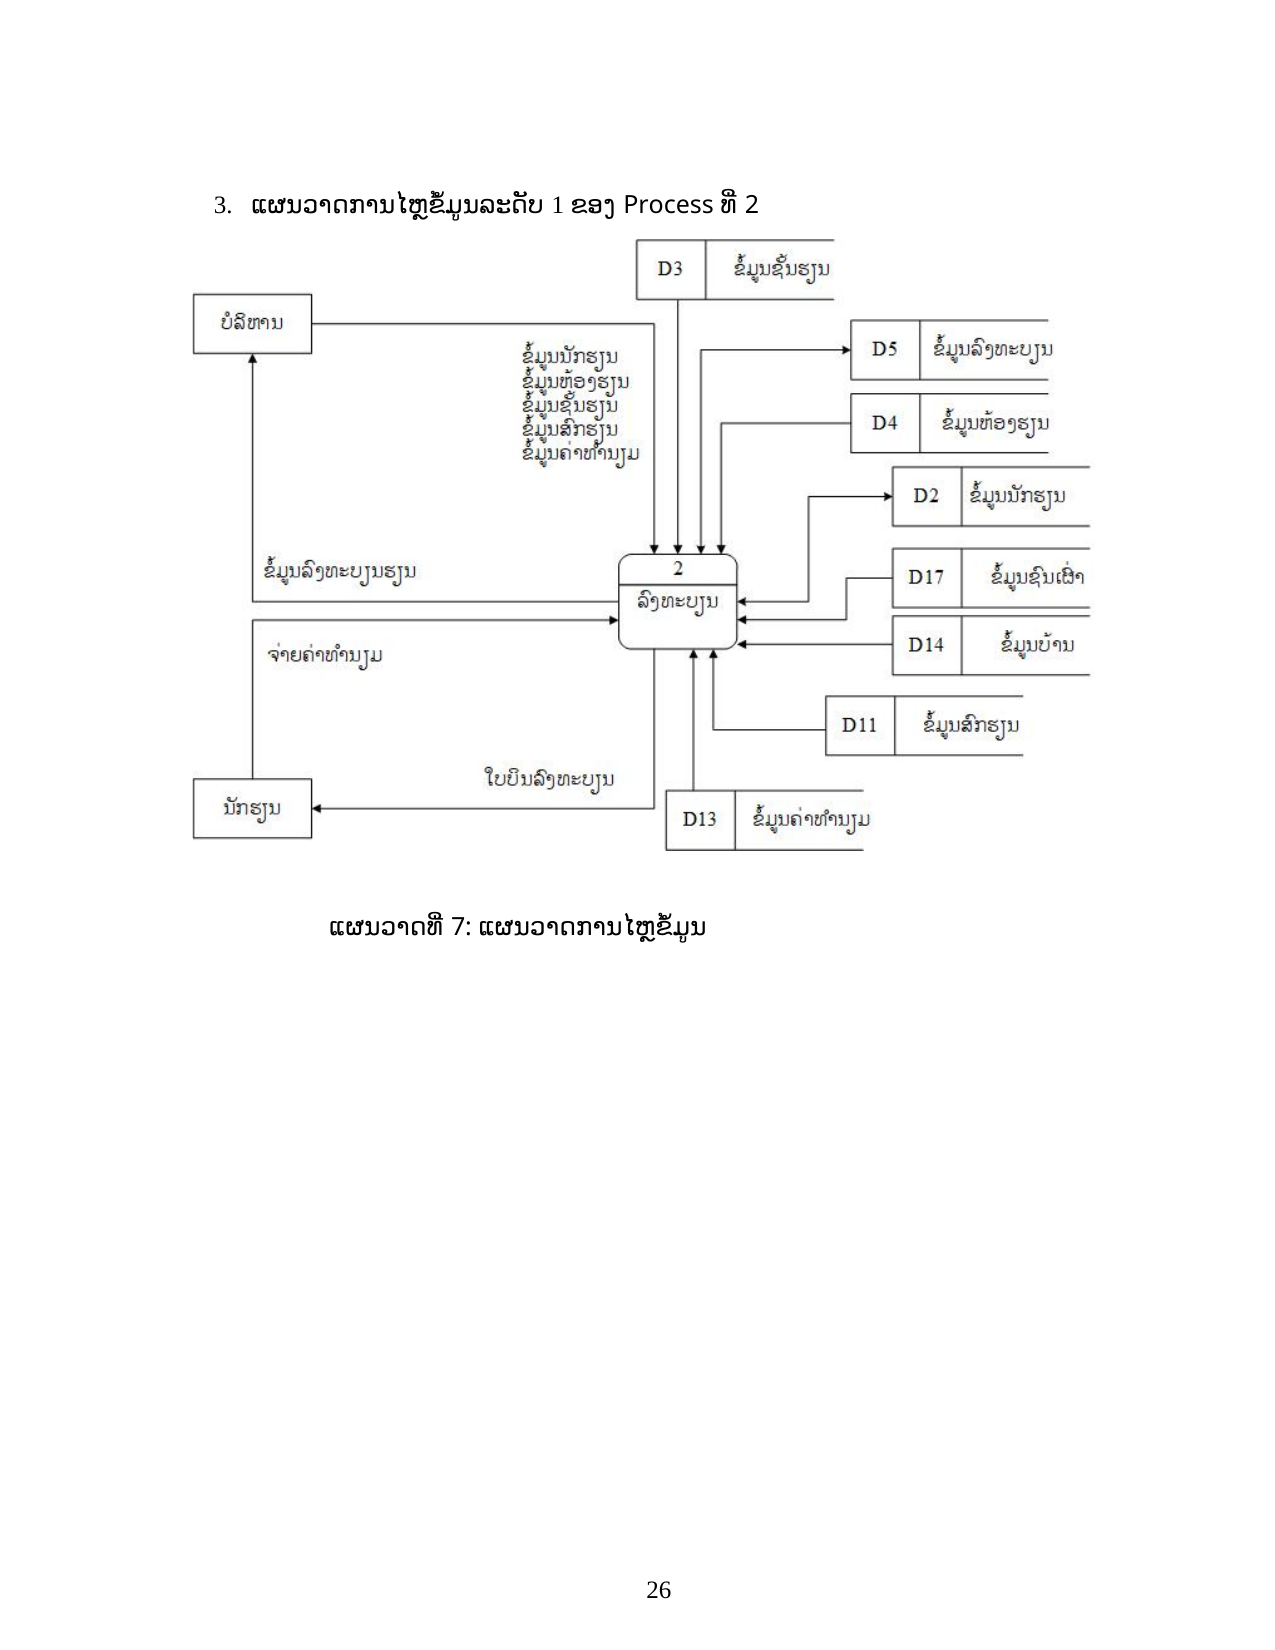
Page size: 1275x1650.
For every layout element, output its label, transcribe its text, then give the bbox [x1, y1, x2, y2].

list ແຜນວາດການໄຫຼຂໍ້ມູນລະດັບ 1 ຂອງ Process ທີ່ 2 [213, 186, 1125, 220]
list ແຜນວາດທີ່ 7: ແຜນວາດການໄຫຼຂໍ້ມູນ [251, 908, 1125, 942]
picture [192, 239, 1096, 851]
